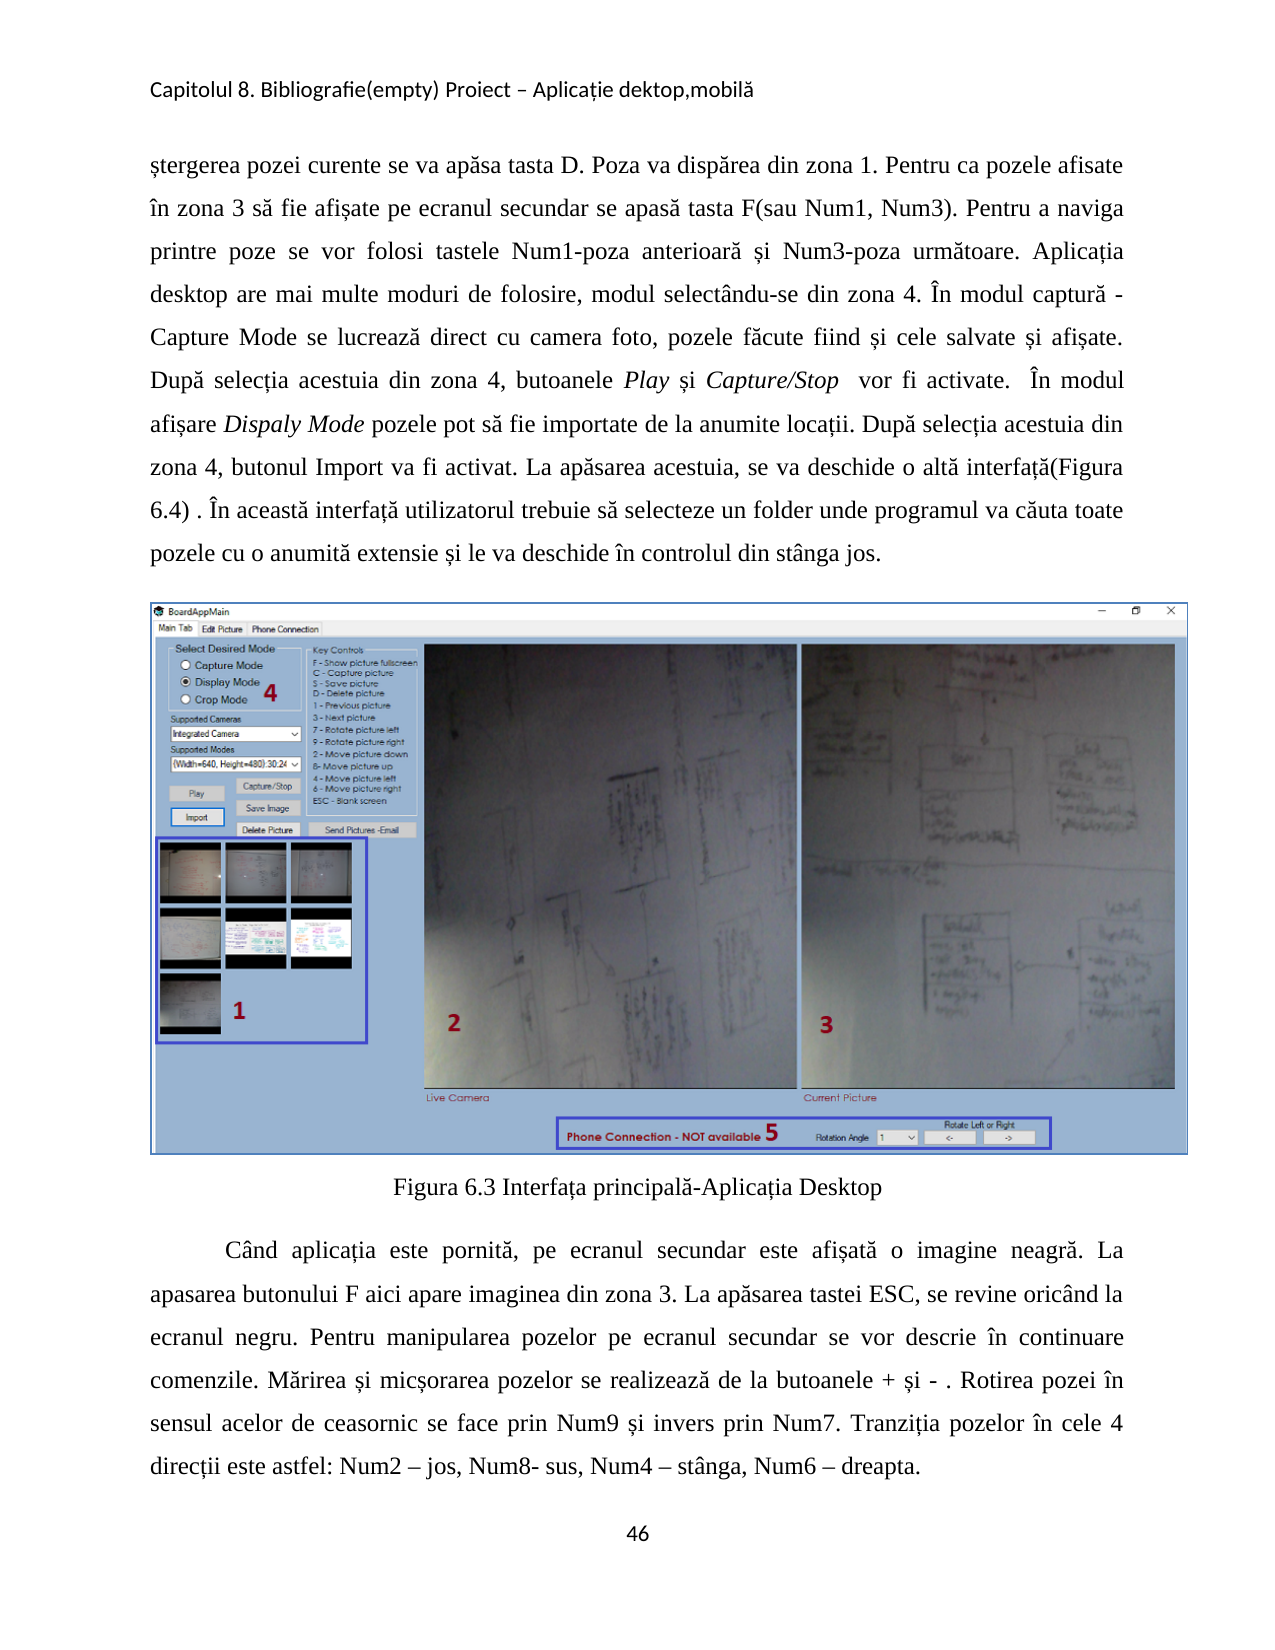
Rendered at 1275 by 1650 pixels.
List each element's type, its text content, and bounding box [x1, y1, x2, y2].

text Când aplicația este pornită, pe ecranul secundar este afișată o imagine neagră. La apasarea butonului F aici apare imaginea din zona 3. La apăsarea tastei ESC, se revine oricând la ecranul negru. Pentru manipularea pozelor pe ecranul secundar se vor descrie în continuare comenzile. Mărirea și micșorarea pozelor se realizează de la butoanele + și - . Rotirea pozei în sensul acelor de ceasornic se face prin Num9 și invers prin Num7. Tranziția pozelor în cele 4 direcții este astfel: Num2 – jos, Num8- sus, Num4 – stânga, Num6 – dreapta. [150, 1236, 1125, 1480]
text Figura 6.3 Interfața principală-Aplicația Desktop [150, 1172, 1125, 1200]
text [150, 150, 1125, 567]
picture [152, 604, 1187, 1153]
